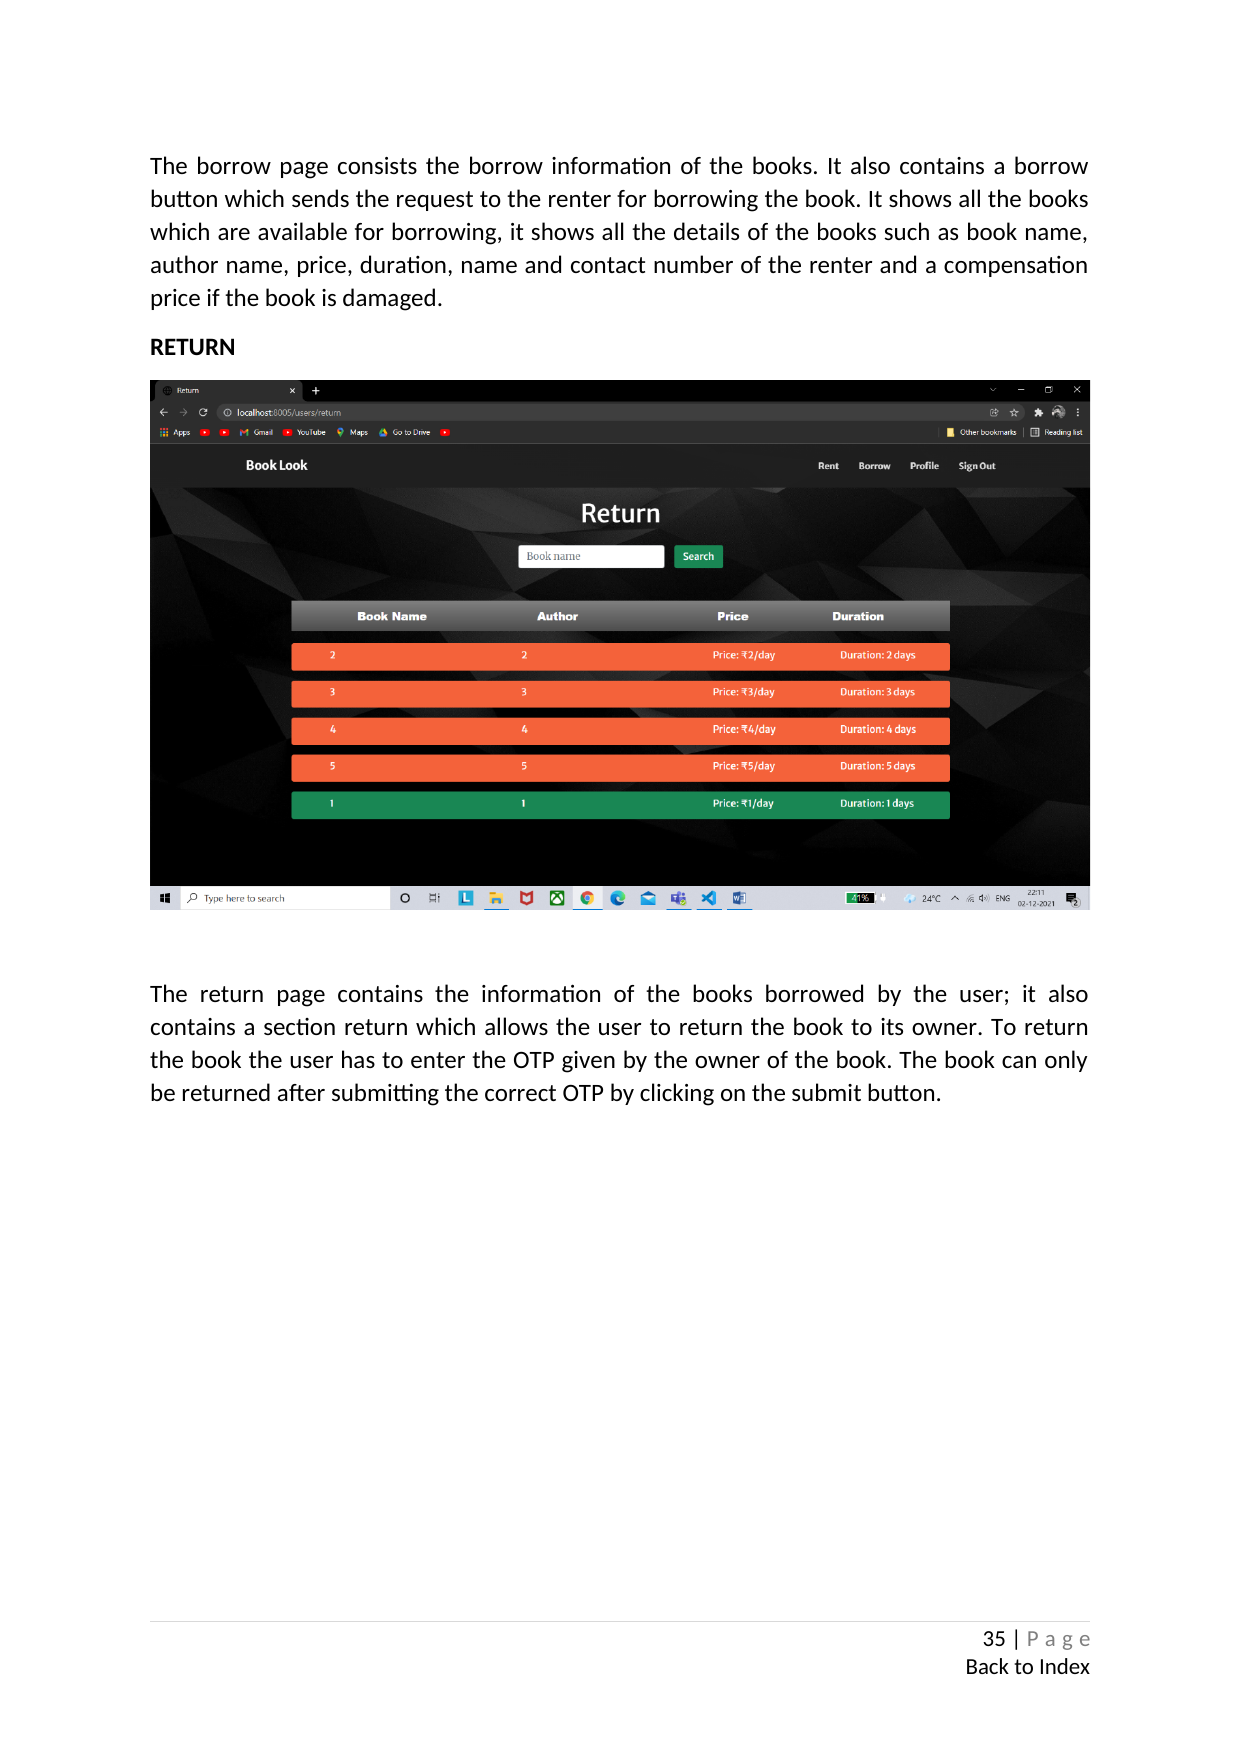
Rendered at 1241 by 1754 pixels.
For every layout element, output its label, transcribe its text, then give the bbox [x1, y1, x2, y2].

text The borrow page consists the borrow information of the books. It also contains a borrow button which sends the request to the renter for borrowing the book. It shows all the books which are available for borrowing, it shows all the details of the books such as book name, author name, price, duration, name and contact number of the renter and a compensation price if the book is damaged. [150, 150, 1090, 312]
picture [150, 380, 1091, 910]
text RETURN [150, 331, 1090, 362]
text The return page contains the information of the books borrowed by the user; it also contains a section return which allows the user to return the book to its owner. To return the book the user has to enter the OTP given by the owner of the book. The book can only be returned after submitting the correct OTP by clicking on the submit button. [150, 978, 1090, 1107]
